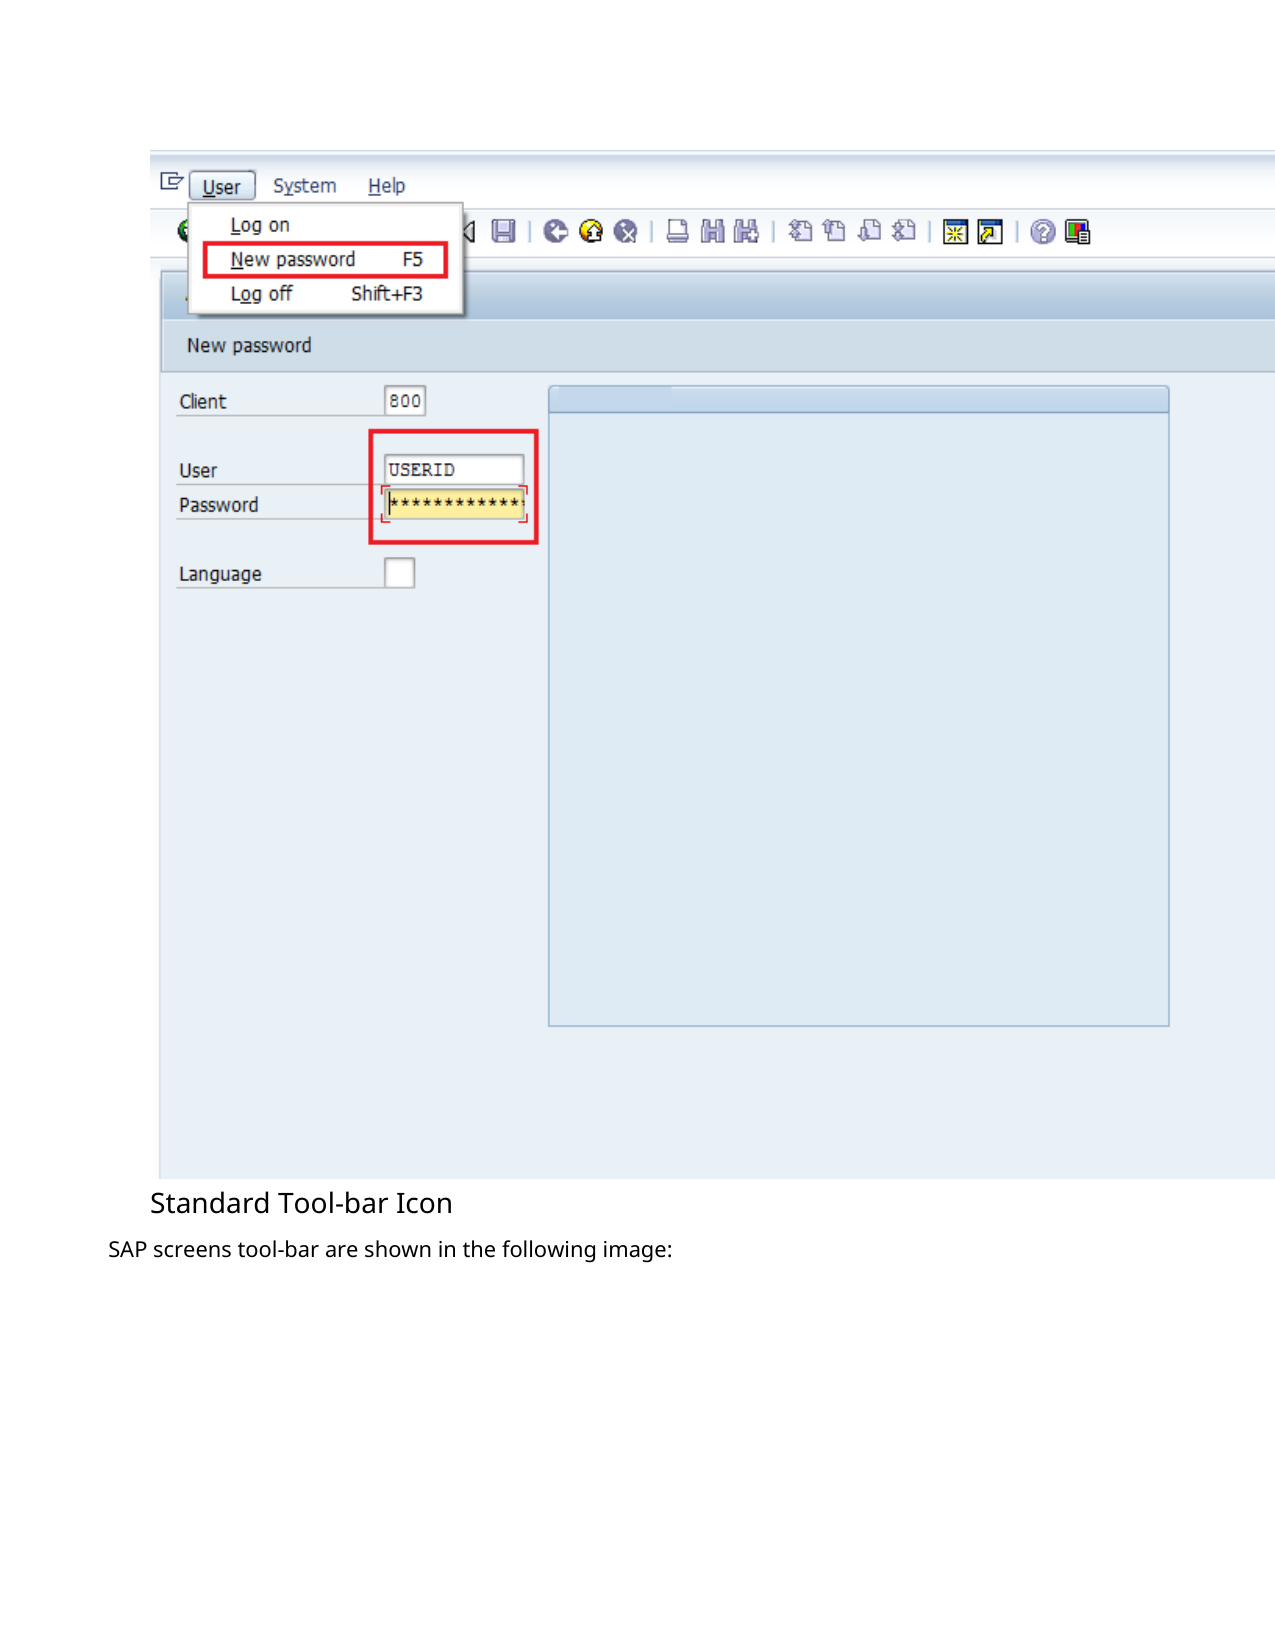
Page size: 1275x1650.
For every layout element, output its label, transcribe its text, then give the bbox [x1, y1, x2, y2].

picture [150, 150, 1275, 1179]
text SAP screens tool-bar are shown in the following image: [108, 1227, 1167, 1264]
text Standard Tool-bar Icon [150, 1183, 1167, 1222]
